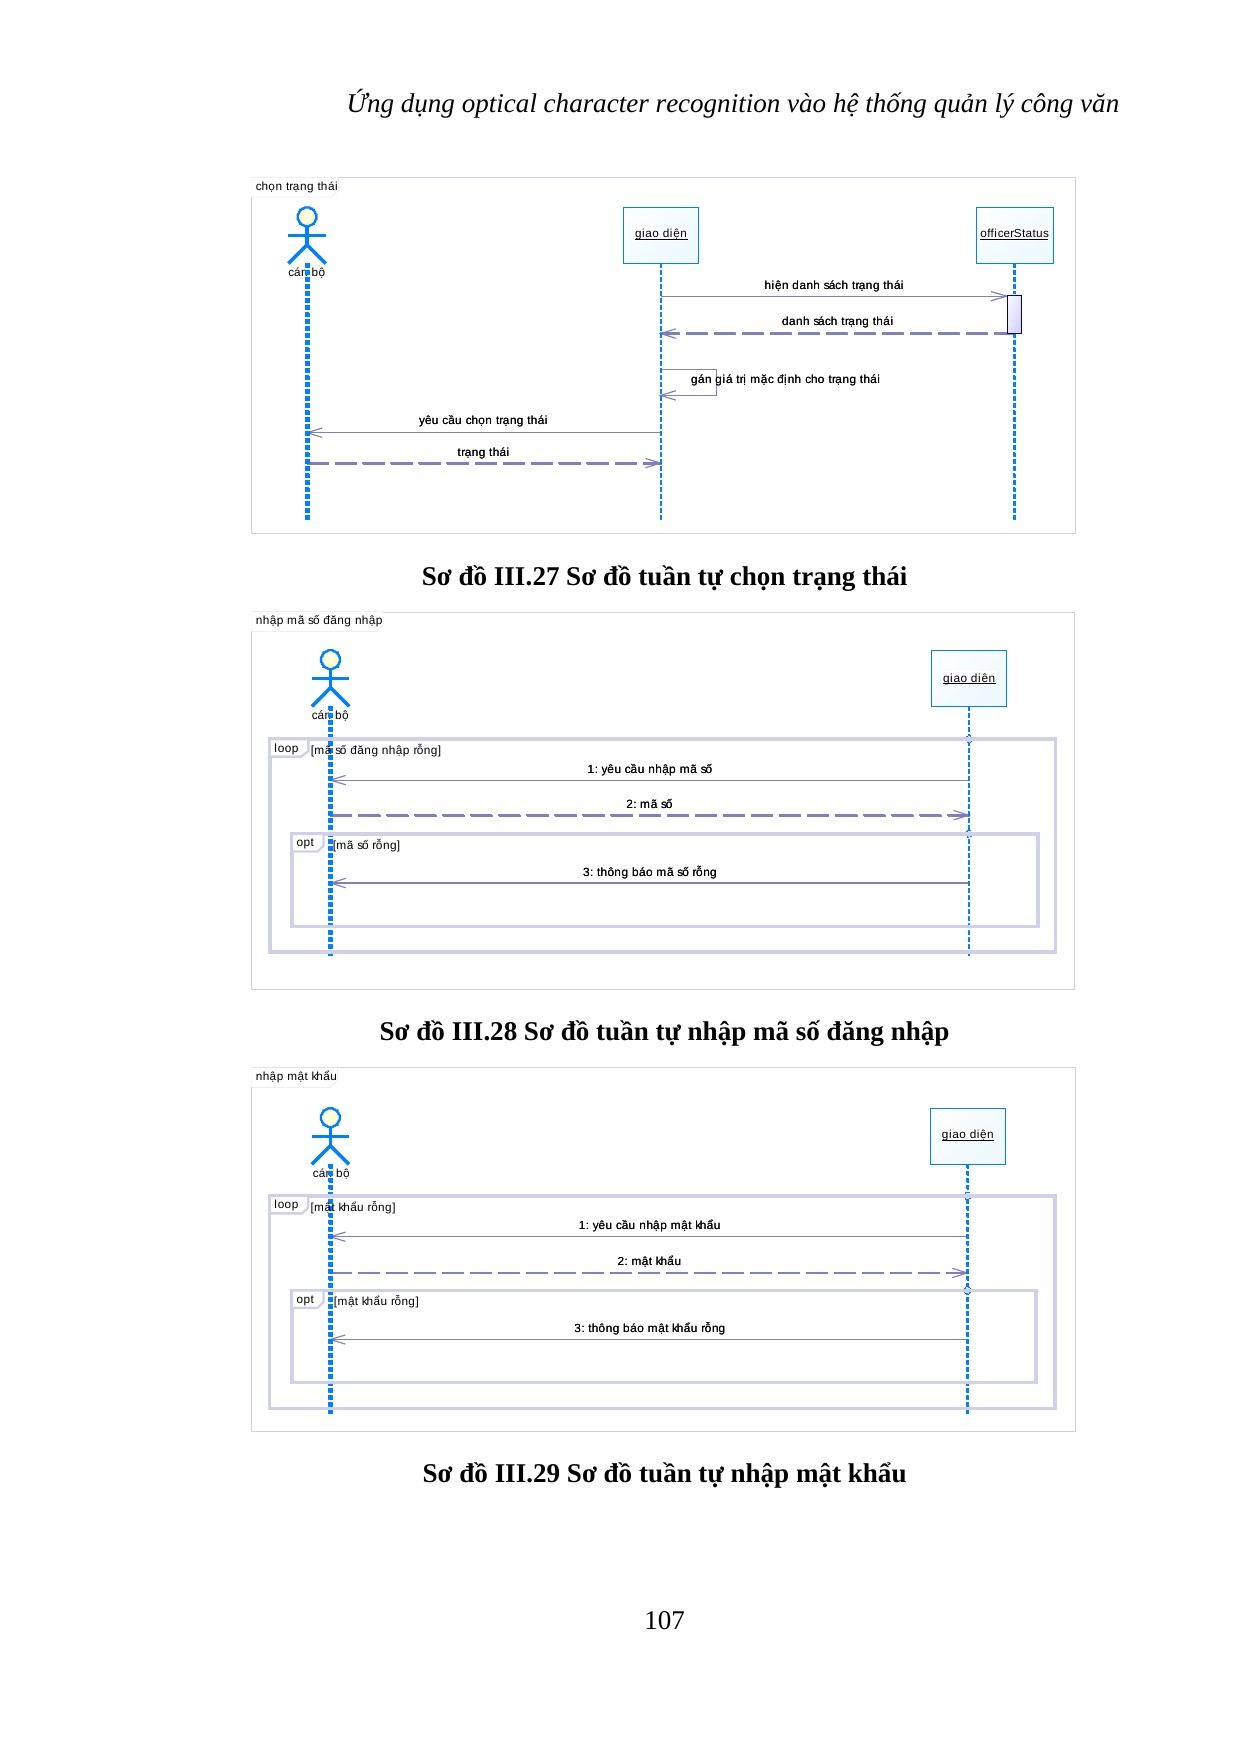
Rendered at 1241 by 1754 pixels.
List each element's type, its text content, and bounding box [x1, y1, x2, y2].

text Sơ đồ . Sơ đồ tuần tự chọn trạng thái [207, 560, 1122, 591]
text Sơ đồ . Sơ đồ tuần tự nhập mật khẩu [207, 1457, 1122, 1488]
text Sơ đồ . Sơ đồ tuần tự nhập mã số đăng nhập [207, 1015, 1122, 1047]
